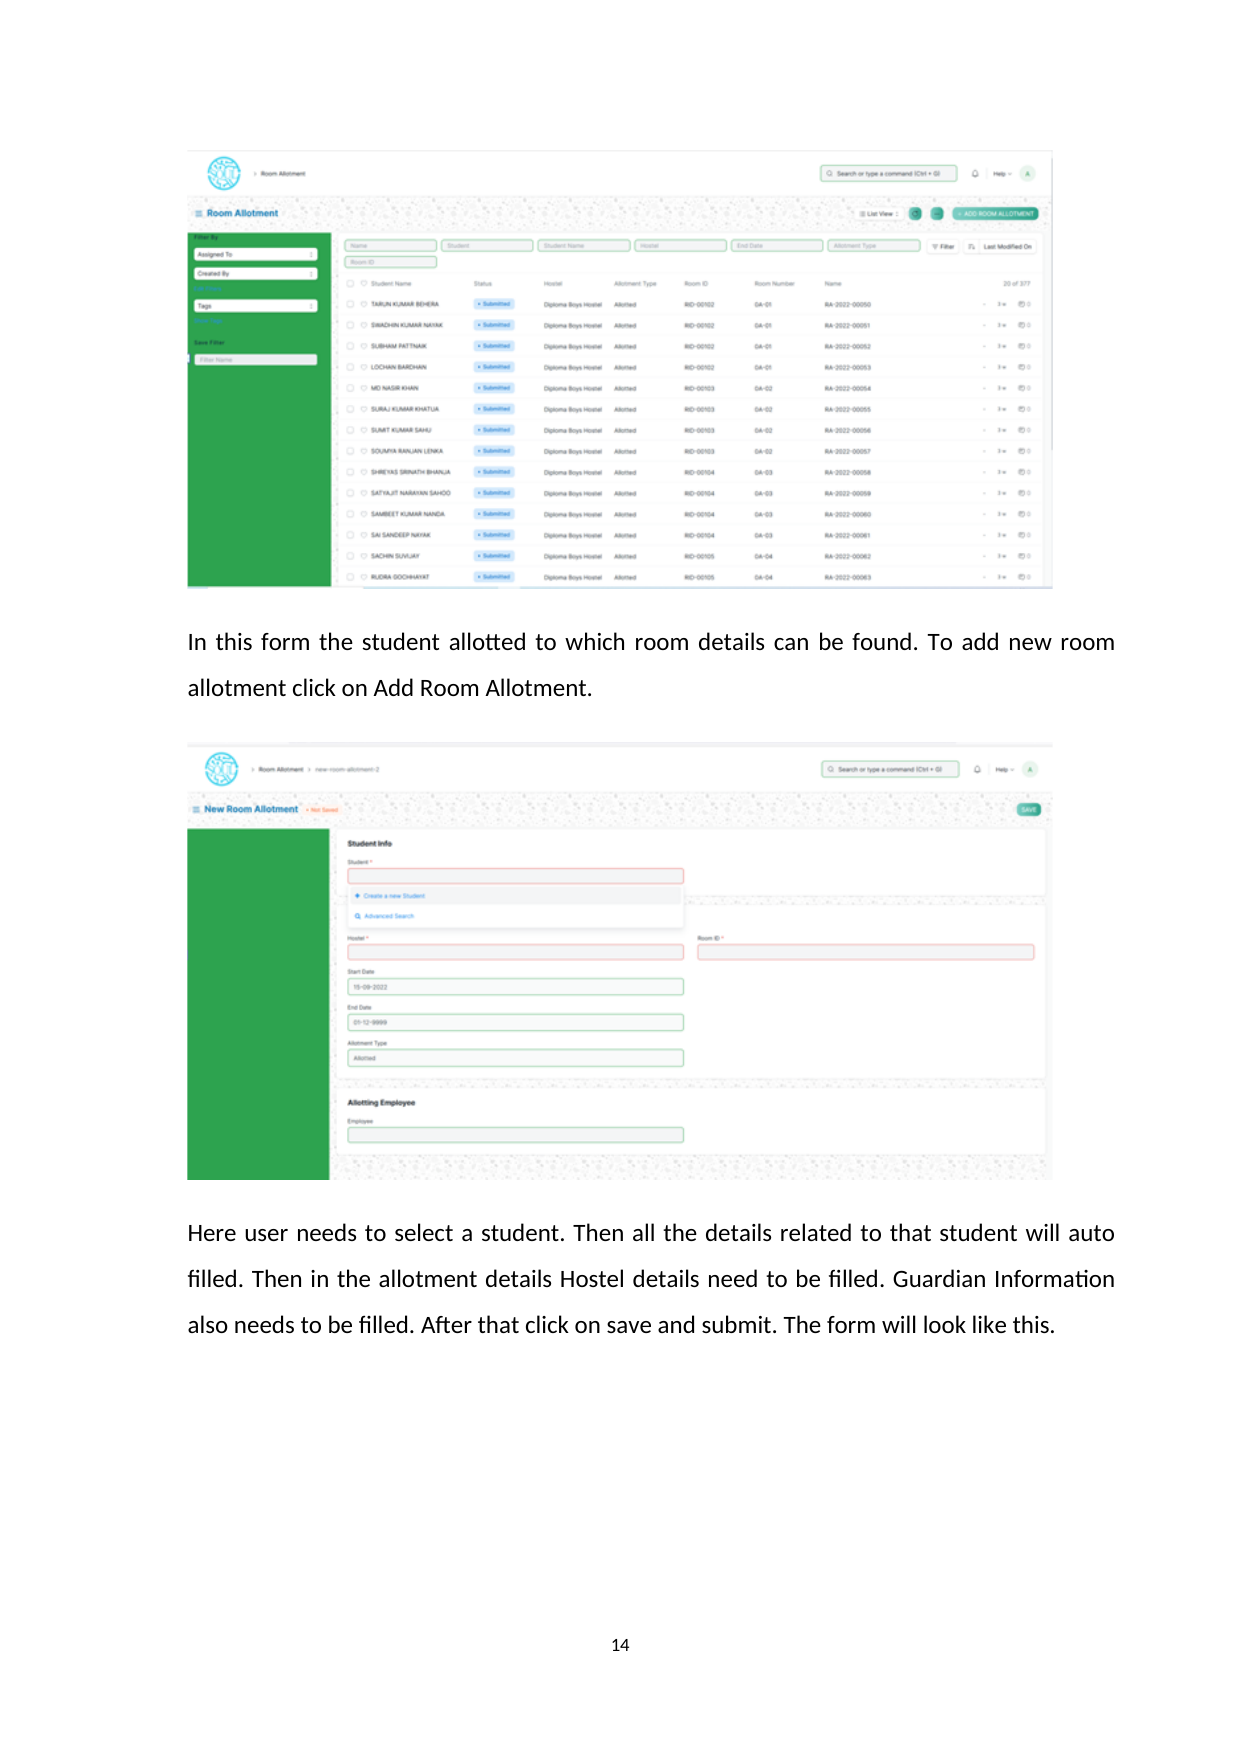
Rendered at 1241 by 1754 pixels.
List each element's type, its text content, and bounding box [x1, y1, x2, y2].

picture [187, 150, 1053, 589]
text Here user needs to select a student. Then all the details related to that student will auto filled. Then in the allotment details Hostel details need to be filled. Guardian Information also needs to be filled. After that click on save and submit. The form will look like this. [187, 1217, 1117, 1339]
picture [187, 742, 1053, 1180]
text In this form the student allotted to which room details can be found. To add new room allotment click on Add Room Allotment. [187, 626, 1117, 703]
